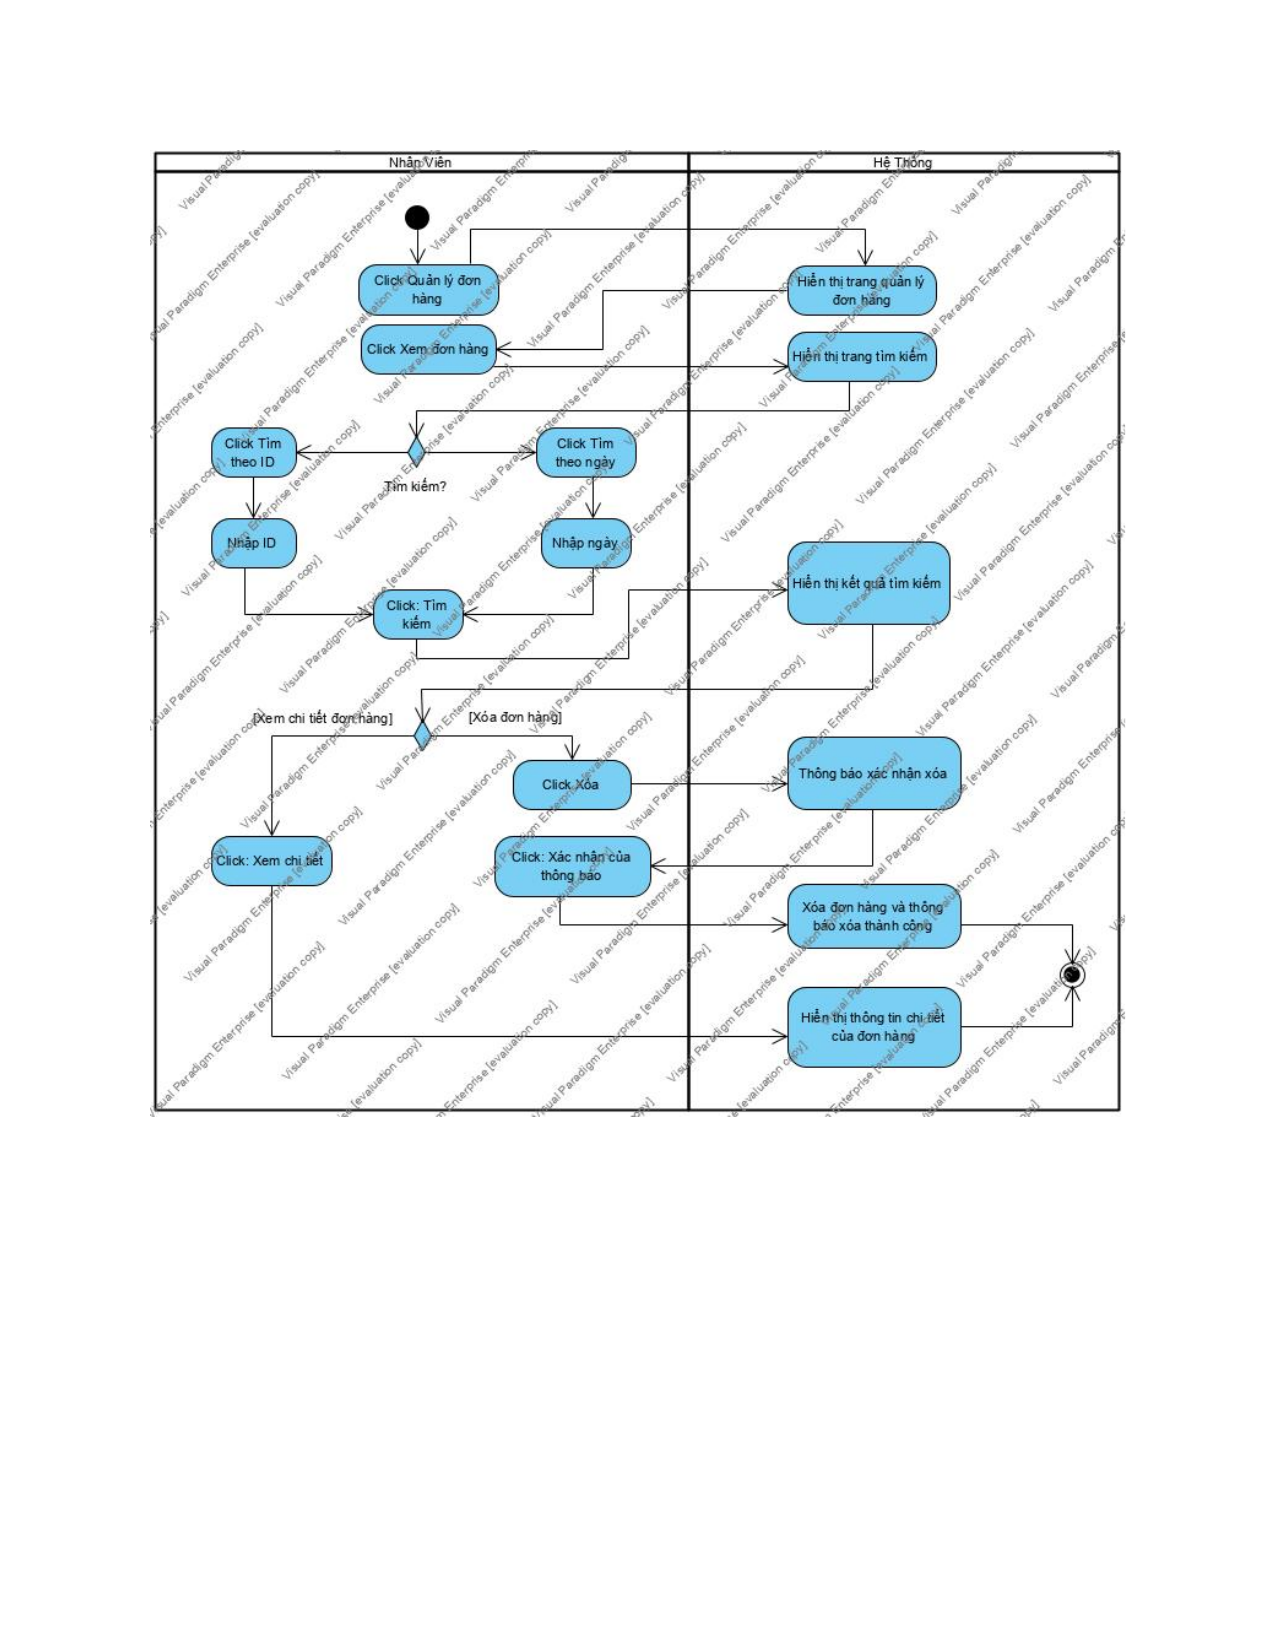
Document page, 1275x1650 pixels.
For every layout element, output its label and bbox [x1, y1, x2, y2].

picture [150, 150, 1125, 1117]
